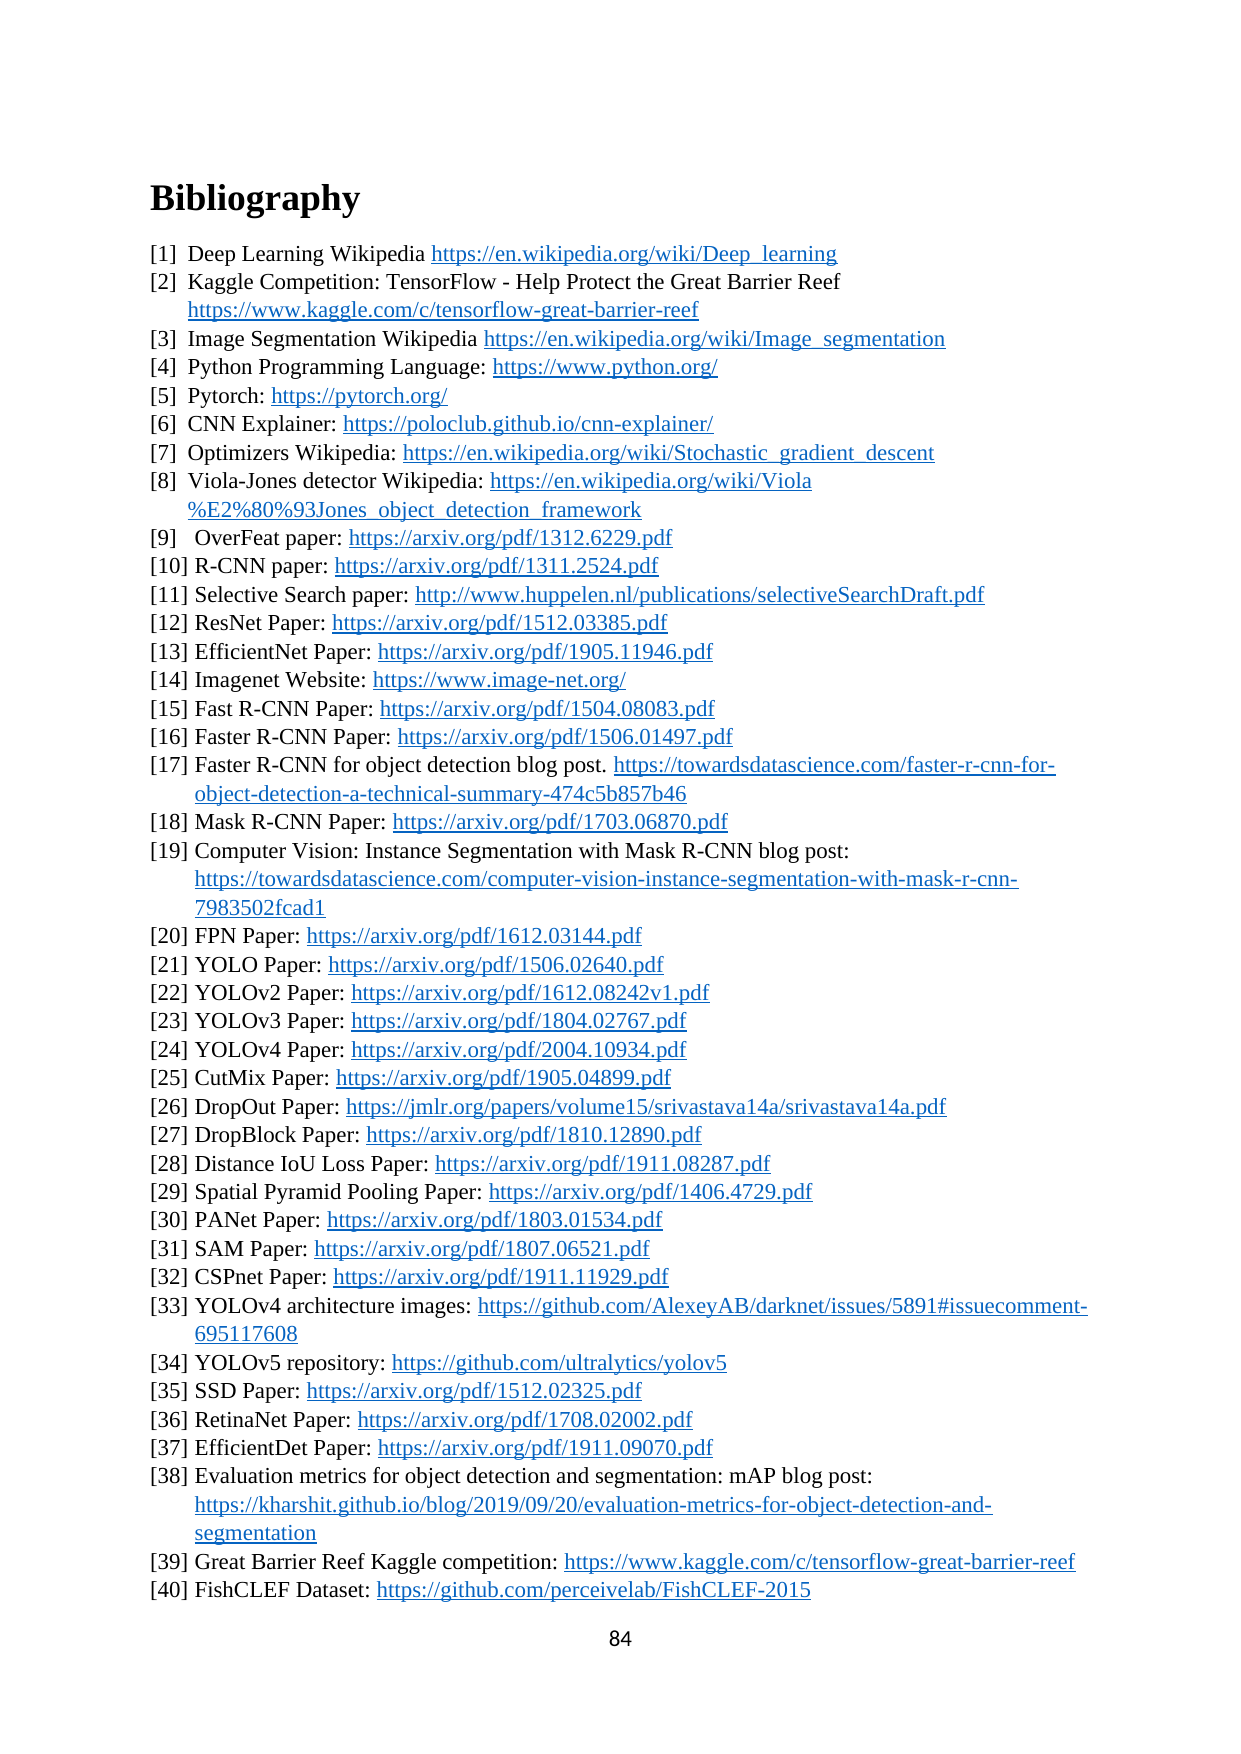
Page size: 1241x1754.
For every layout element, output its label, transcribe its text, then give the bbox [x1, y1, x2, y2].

list CNN Explainer: https://poloclub.github.io/cnn-explainer/ [150, 410, 1090, 437]
list Distance IoU Loss Paper: https://arxiv.org/pdf/1911.08287.pdf [150, 1150, 1090, 1176]
list Evaluation metrics for object detection and segmentation: mAP blog post: https://kharshit.github.io/blog/2019/09/20/evaluation-metrics-for-object-detection-and-segmentation [150, 1462, 1090, 1546]
list Selective Search paper: http://www.huppelen.nl/publications/selectiveSearchDraft.pdf [150, 581, 1090, 607]
list FishCLEF Dataset: https://github.com/perceivelab/FishCLEF-2015 [150, 1576, 1090, 1603]
list Faster R-CNN Paper: https://arxiv.org/pdf/1506.01497.pdf [150, 723, 1090, 749]
list YOLOv3 Paper: https://arxiv.org/pdf/1804.02767.pdf [150, 1007, 1090, 1034]
list Great Barrier Reef Kaggle competition: https://www.kaggle.com/c/tensorflow-great-barrier-reef [150, 1548, 1090, 1574]
list CSPnet Paper: https://arxiv.org/pdf/1911.11929.pdf [150, 1263, 1090, 1290]
list YOLOv5 repository: https://github.com/ultralytics/yolov5 [150, 1349, 1090, 1375]
list EfficientDet Paper: https://arxiv.org/pdf/1911.09070.pdf [150, 1434, 1090, 1460]
list Deep Learning Wikipedia https://en.wikipedia.org/wiki/Deep_learning [150, 240, 1090, 266]
list YOLO Paper: https://arxiv.org/pdf/1506.02640.pdf [150, 951, 1090, 977]
list Kaggle Competition: TensorFlow - Help Protect the Great Barrier Reef https://www.kaggle.com/c/tensorflow-great-barrier-reef [150, 268, 1090, 323]
list Viola-Jones detector Wikipedia: https://en.wikipedia.org/wiki/Viola%E2%80%93Jones_object_detection_framework [150, 467, 1090, 522]
list FPN Paper: https://arxiv.org/pdf/1612.03144.pdf [150, 922, 1090, 948]
list Mask R-CNN Paper: https://arxiv.org/pdf/1703.06870.pdf [150, 808, 1090, 835]
list Imagenet Website: https://www.image-net.org/ [150, 666, 1090, 693]
list DropBlock Paper: https://arxiv.org/pdf/1810.12890.pdf [150, 1121, 1090, 1148]
list Fast R-CNN Paper: https://arxiv.org/pdf/1504.08083.pdf [150, 695, 1090, 721]
list OverFeat paper: https://arxiv.org/pdf/1312.6229.pdf [150, 524, 1090, 550]
list RetinaNet Paper: https://arxiv.org/pdf/1708.02002.pdf [150, 1406, 1090, 1432]
subtitle Bibliography [150, 175, 1090, 218]
list CutMix Paper: https://arxiv.org/pdf/1905.04899.pdf [150, 1064, 1090, 1091]
list YOLOv4 Paper: https://arxiv.org/pdf/2004.10934.pdf [150, 1036, 1090, 1062]
list YOLOv4 architecture images: https://github.com/AlexeyAB/darknet/issues/5891#issuecomment-695117608 [150, 1292, 1090, 1347]
list EfficientNet Paper: https://arxiv.org/pdf/1905.11946.pdf [150, 638, 1090, 664]
list Computer Vision: Instance Segmentation with Mask R-CNN blog post: https://towardsdatascience.com/computer-vision-instance-segmentation-with-mask-r-cnn-7983502fcad1 [150, 837, 1090, 920]
list SSD Paper: https://arxiv.org/pdf/1512.02325.pdf [150, 1377, 1090, 1403]
list Optimizers Wikipedia: https://en.wikipedia.org/wiki/Stochastic_gradient_descent [150, 439, 1090, 465]
list ResNet Paper: https://arxiv.org/pdf/1512.03385.pdf [150, 609, 1090, 636]
list DropOut Paper: https://jmlr.org/papers/volume15/srivastava14a/srivastava14a.pdf [150, 1093, 1090, 1119]
list YOLOv2 Paper: https://arxiv.org/pdf/1612.08242v1.pdf [150, 979, 1090, 1005]
list R-CNN paper: https://arxiv.org/pdf/1311.2524.pdf [150, 552, 1090, 579]
list Python Programming Language: https://www.python.org/ [150, 353, 1090, 380]
list Spatial Pyramid Pooling Paper: https://arxiv.org/pdf/1406.4729.pdf [150, 1178, 1090, 1204]
list SAM Paper: https://arxiv.org/pdf/1807.06521.pdf [150, 1235, 1090, 1261]
list Pytorch: https://pytorch.org/ [150, 382, 1090, 408]
list Faster R-CNN for object detection blog post. https://towardsdatascience.com/faster-r-cnn-for-object-detection-a-technical-summary-474c5b857b46 [150, 752, 1090, 806]
list PANet Paper: https://arxiv.org/pdf/1803.01534.pdf [150, 1207, 1090, 1233]
list Image Segmentation Wikipedia https://en.wikipedia.org/wiki/Image_segmentation [150, 325, 1090, 351]
